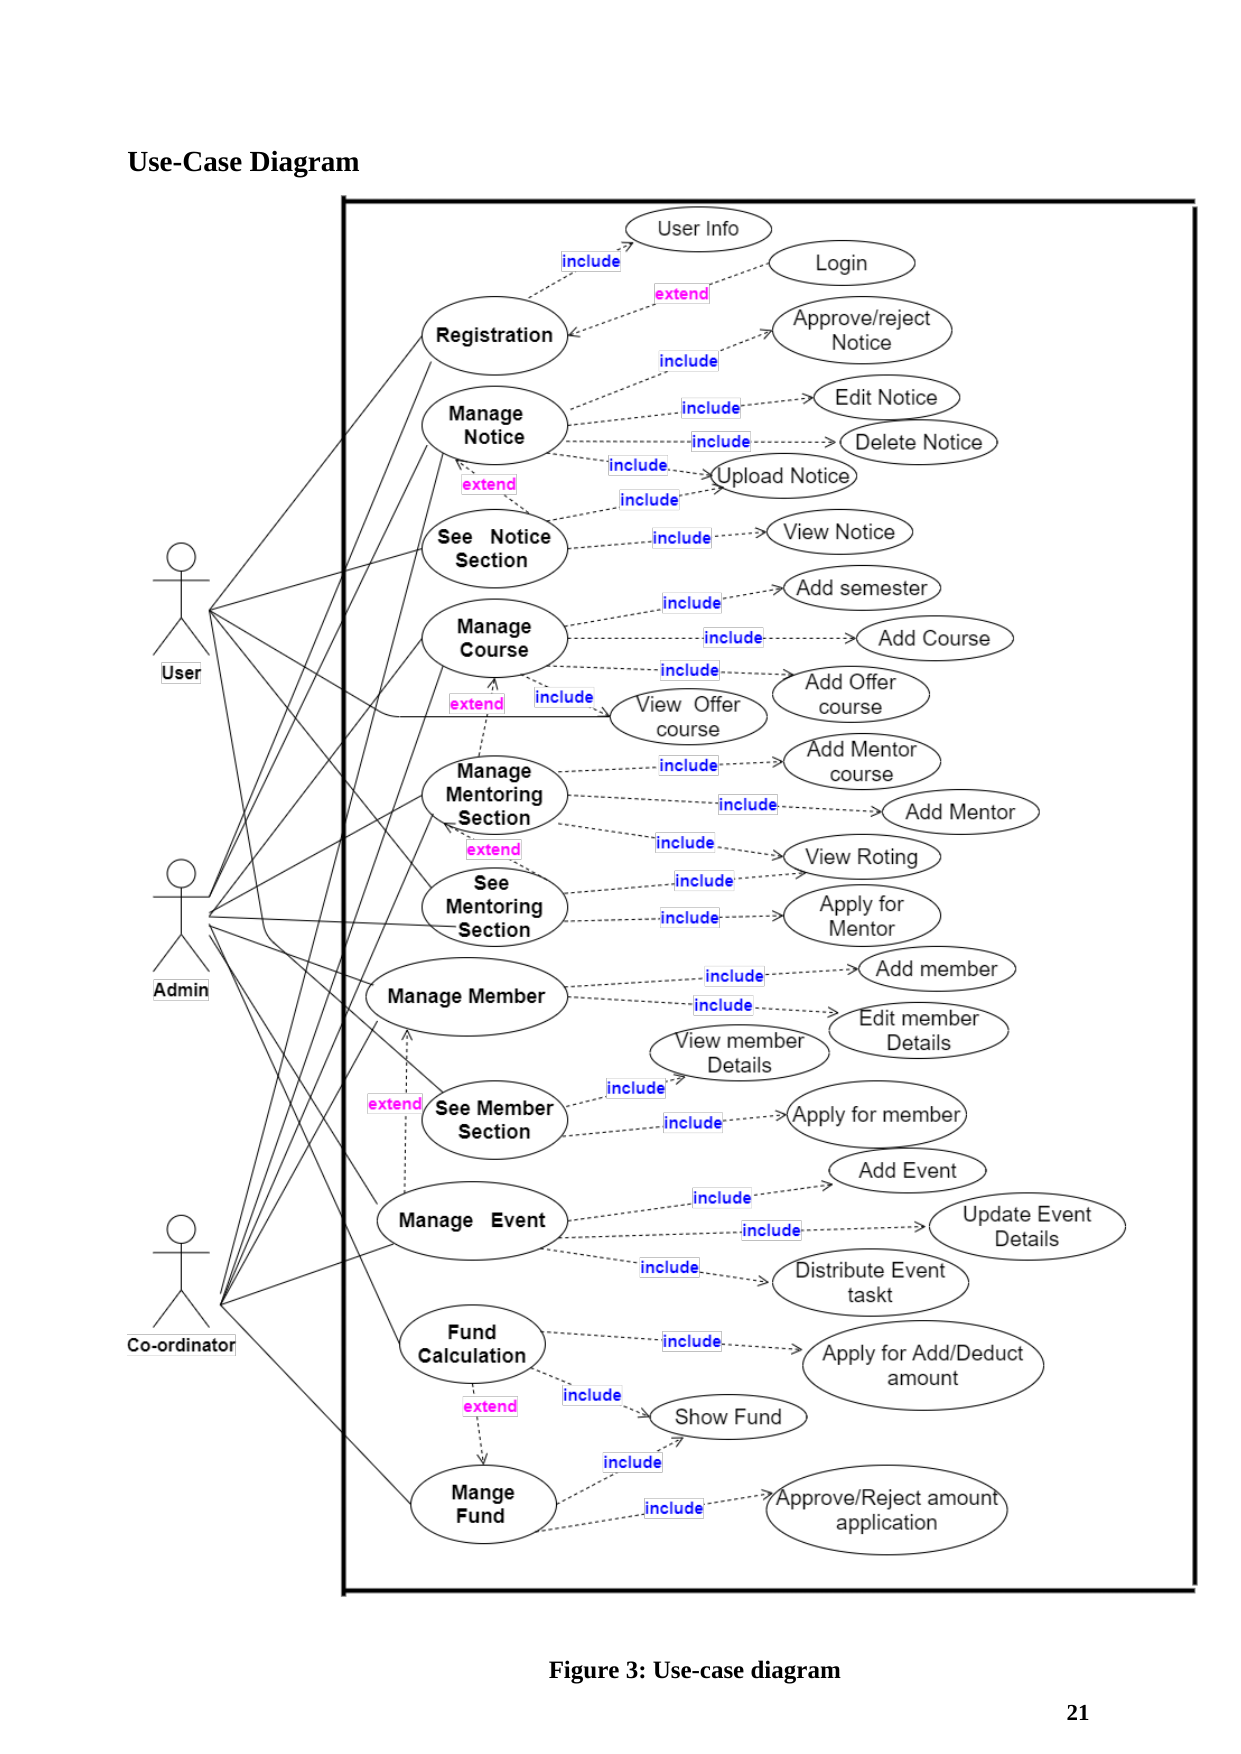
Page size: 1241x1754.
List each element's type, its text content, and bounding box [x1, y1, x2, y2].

text Use-Case Diagram [127, 144, 1209, 177]
text Figure 3: Use-case diagram [127, 1655, 1209, 1684]
picture [127, 194, 1209, 1598]
